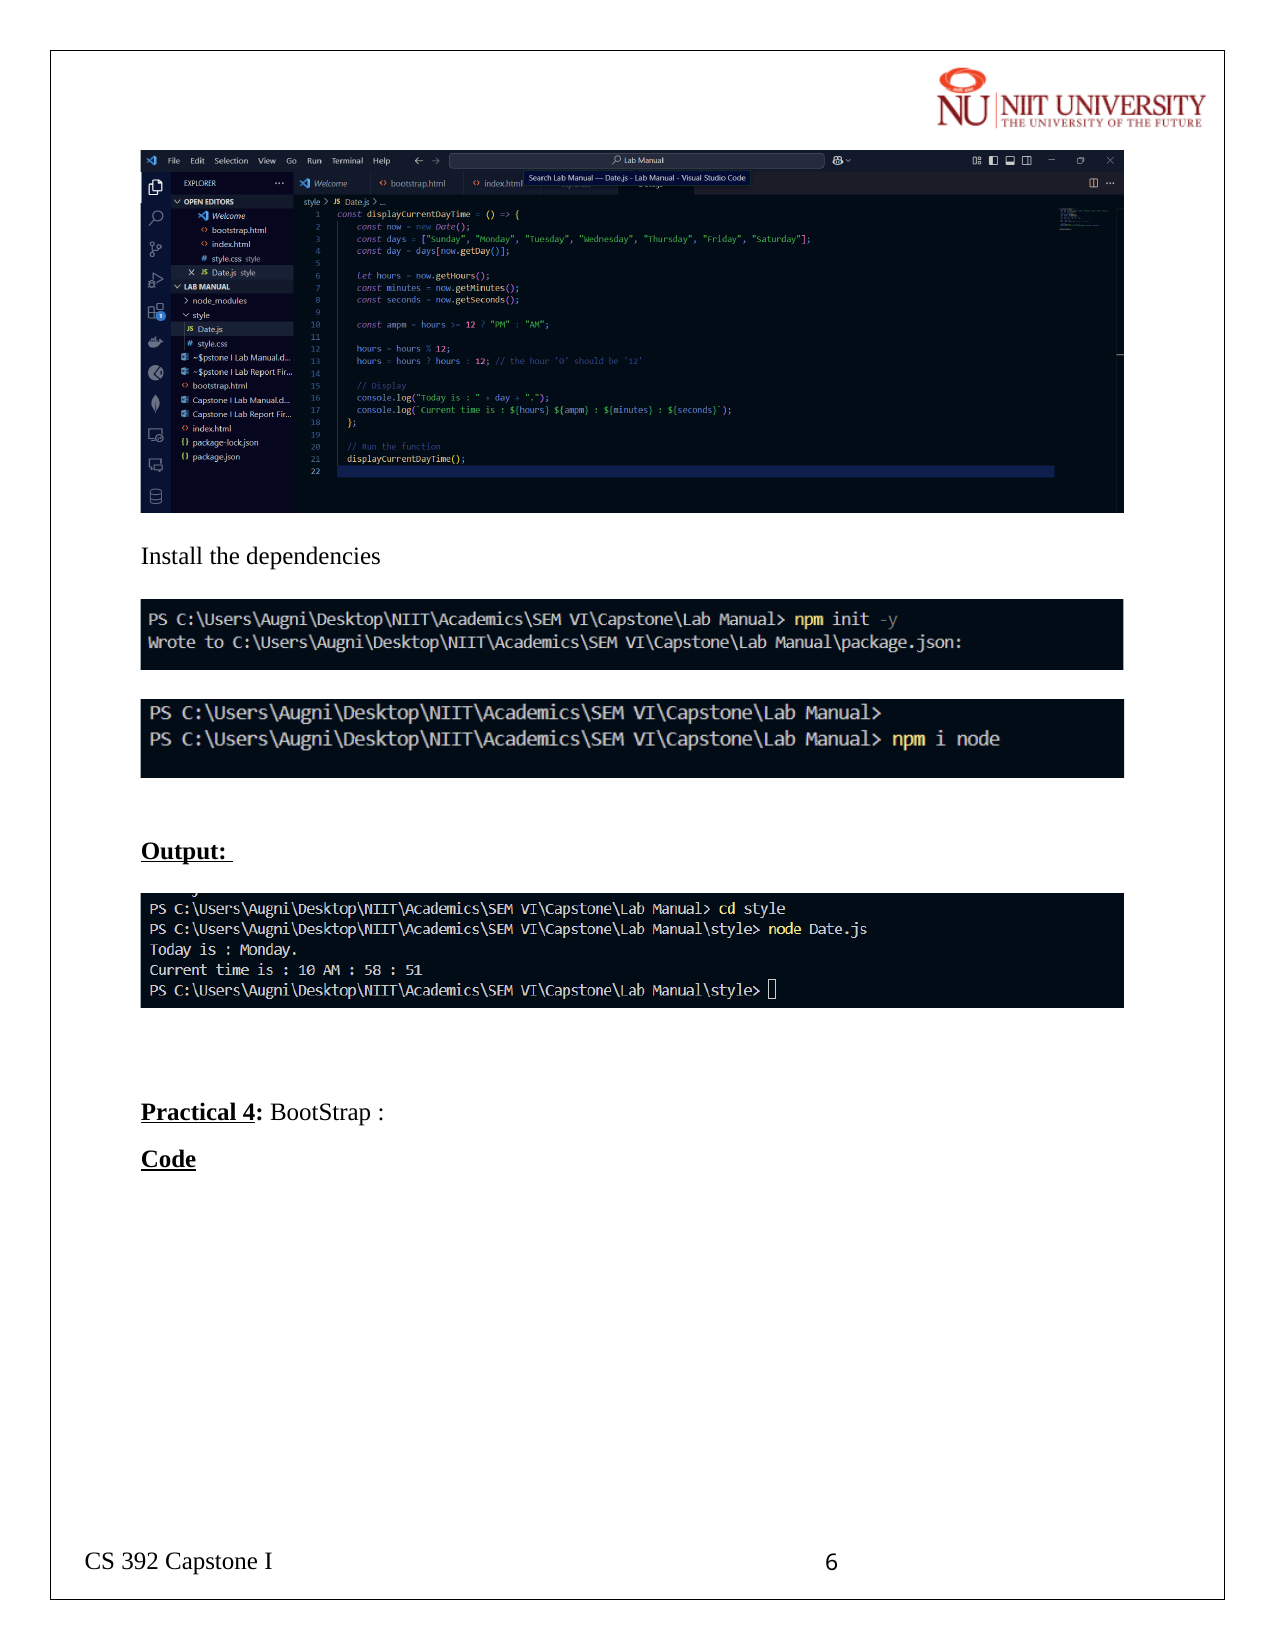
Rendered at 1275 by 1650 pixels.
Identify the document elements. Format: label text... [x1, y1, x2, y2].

picture [923, 57, 1218, 138]
picture [140, 150, 1124, 513]
picture [140, 699, 1125, 778]
picture [140, 599, 1124, 670]
picture [140, 893, 1124, 1008]
text Install the dependencies [141, 541, 1125, 570]
text Output: [141, 807, 1125, 864]
text Practical 4: BootStrap : [141, 1097, 1125, 1126]
text Code [141, 1144, 1125, 1173]
